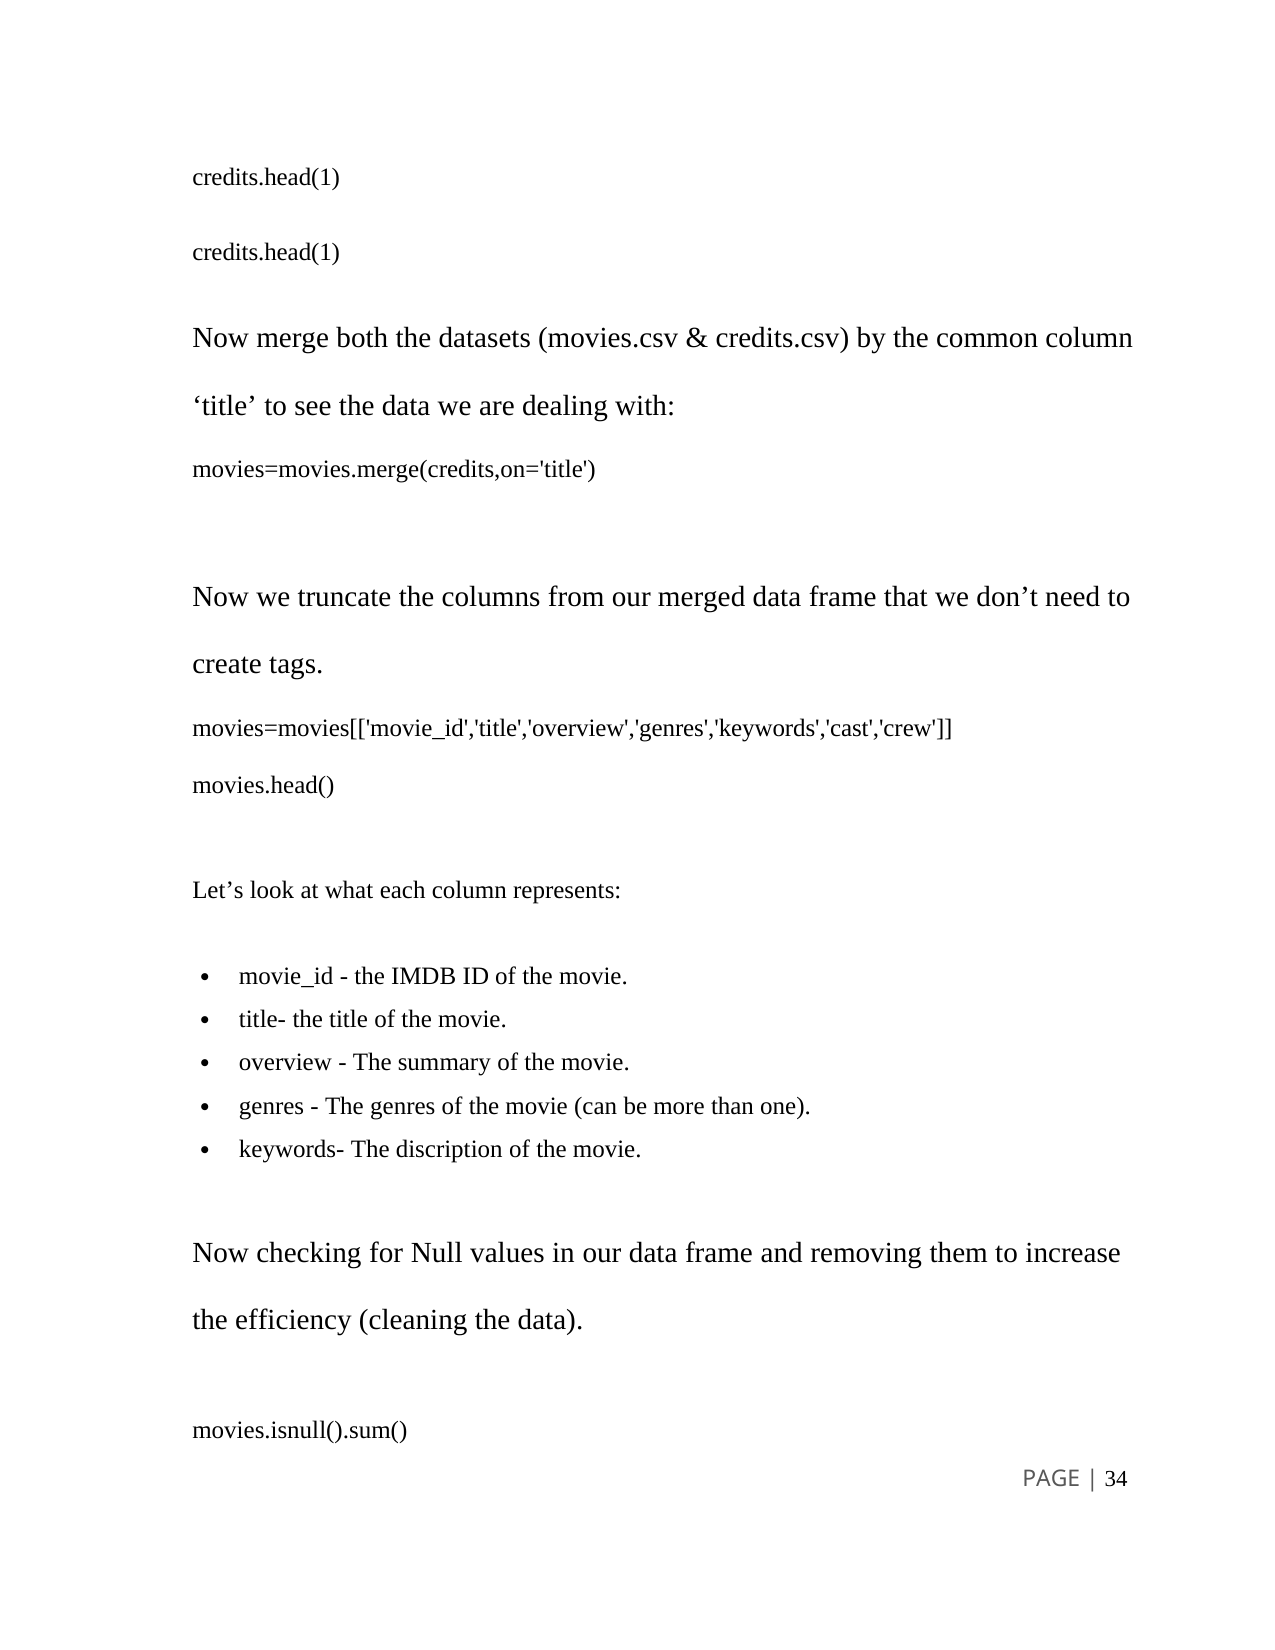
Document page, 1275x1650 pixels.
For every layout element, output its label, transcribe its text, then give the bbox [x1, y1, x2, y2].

list title- the title of the movie. [201, 1004, 1202, 1033]
subtitle Now we truncate the columns from our merged data frame that we don’t need to create tags. [192, 579, 1171, 679]
list movie_id - the IMDB ID of the movie. [201, 961, 1202, 990]
list genres - The genres of the movie (can be more than one). [201, 1091, 1202, 1119]
text credits.head(1) credits.head(1) [192, 162, 342, 266]
text movies=movies[['movie_id','title','overview','genres','keywords','cast','crew']] movies.head() [192, 713, 1060, 799]
subtitle Now checking for Null values in our data frame and removing them to increase the efficiency (cleaning the data). [192, 1235, 1154, 1335]
text movies.isnull().sum() [192, 1415, 1202, 1444]
text Let’s look at what each column represents: [192, 875, 1202, 904]
list keywords- The discription of the movie. [201, 1134, 1202, 1162]
list overview - The summary of the movie. [201, 1047, 1202, 1076]
subtitle Now merge both the datasets (movies.csv & credits.csv) by the common column ‘title’ to see the data we are dealing with: [192, 321, 1154, 421]
text movies=movies.merge(credits,on='title') [192, 455, 1202, 483]
